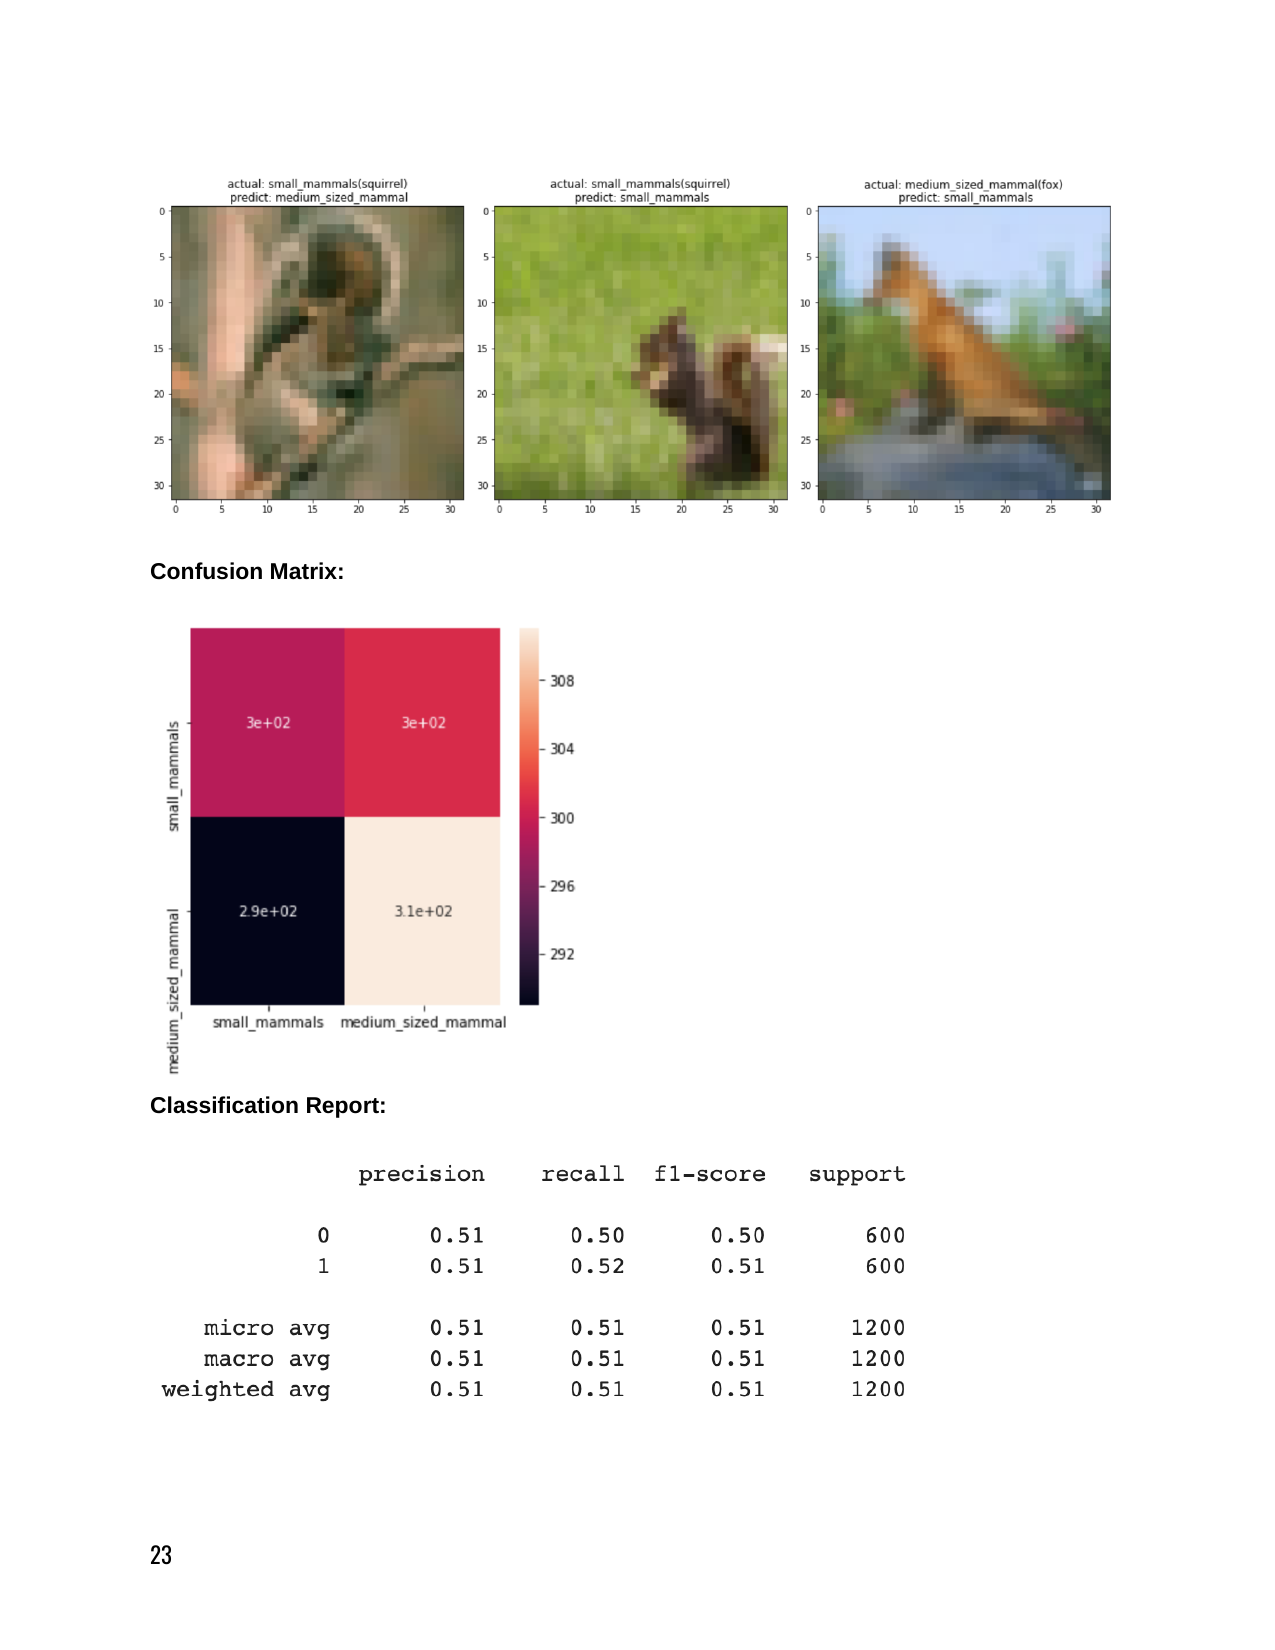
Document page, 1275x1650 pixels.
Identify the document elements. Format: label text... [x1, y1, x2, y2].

subtitle Classification Report: [150, 1092, 1125, 1119]
picture [150, 614, 601, 1088]
subtitle Confusion Matrix: [150, 558, 1125, 584]
picture [150, 1149, 934, 1437]
picture [150, 150, 1125, 523]
